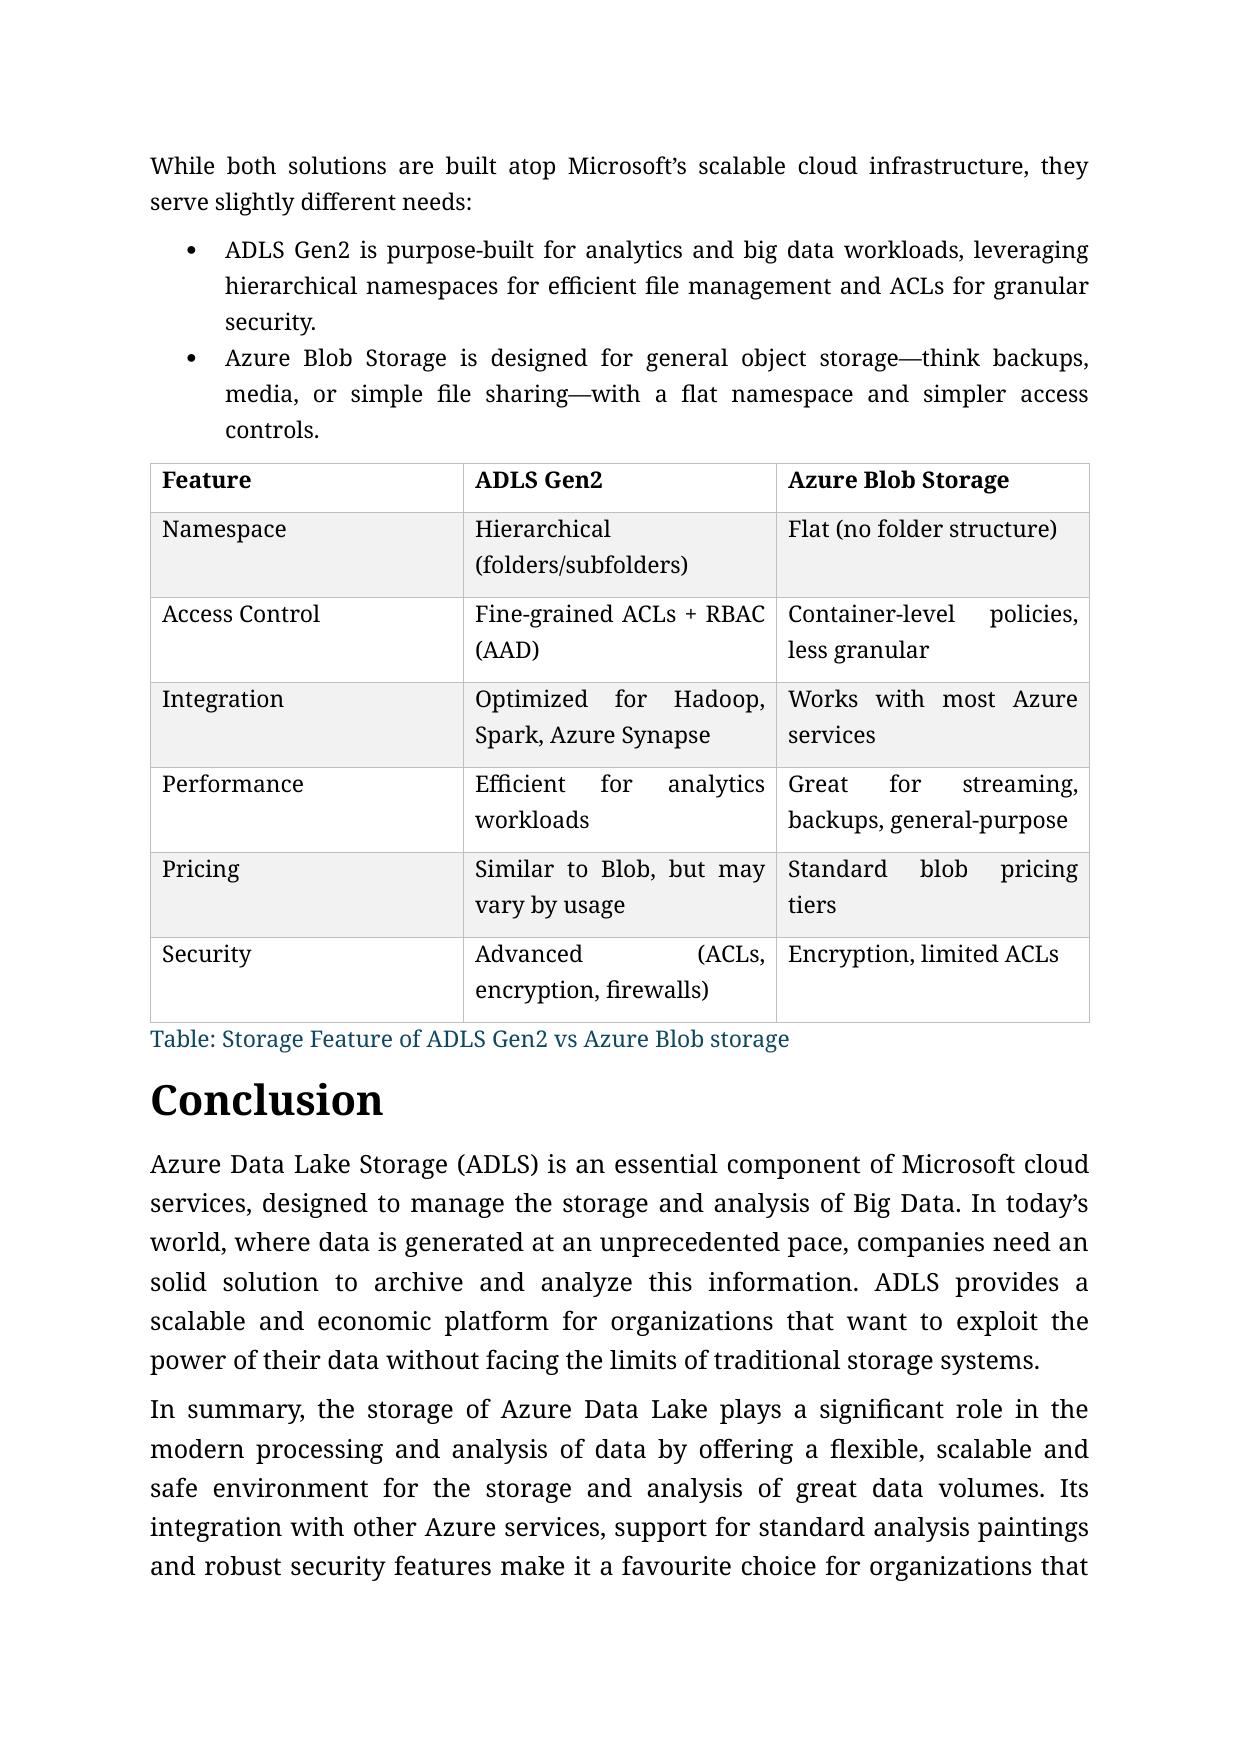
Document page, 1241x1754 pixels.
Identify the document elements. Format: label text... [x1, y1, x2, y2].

table_cell Efficient for analytics workloads [464, 768, 776, 852]
table_cell Security [151, 938, 463, 1022]
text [150, 1392, 1090, 1583]
table_header Feature [151, 464, 463, 512]
table_cell Similar to Blob, but may vary by usage [464, 853, 776, 937]
table_cell Standard blob pricing tiers [777, 853, 1089, 937]
text Azure Data Lake Storage (ADLS) is an essential component of Microsoft cloud services, designed to manage the storage and analysis of Big Data. In today’s world, where data is generated at an unprecedented pace, companies need an solid solution to archive and analyze this information. ADLS provides a scalable and economic platform for organizations that want to exploit the power of their data without facing the limits of traditional storage systems. [150, 1147, 1090, 1377]
text While both solutions are built atop Microsoft’s scalable cloud infrastructure, they serve slightly different needs: [150, 150, 1090, 217]
table_cell Advanced (ACLs, encryption, firewalls) [464, 938, 776, 1022]
table_cell Performance [151, 768, 463, 852]
table_cell Namespace [151, 513, 463, 597]
table_header ADLS Gen2 [464, 464, 776, 512]
list Azure Blob Storage is designed for general object storage—think backups, media, or simple file sharing—with a flat namespace and simpler access controls. [187, 342, 1090, 445]
table_cell Encryption, limited ACLs [777, 938, 1089, 1022]
table_cell Fine-grained ACLs + RBAC (AAD) [464, 598, 776, 682]
table_cell Hierarchical (folders/subfolders) [464, 513, 776, 597]
table_cell Optimized for Hadoop, Spark, Azure Synapse [464, 683, 776, 767]
table_cell Integration [151, 683, 463, 767]
subtitle Conclusion [150, 1071, 1090, 1128]
table_cell Great for streaming, backups, general-purpose [777, 768, 1089, 852]
table_cell Access Control [151, 598, 463, 682]
subtitle Table: Storage Feature of ADLS Gen2 vs Azure Blob storage [150, 1023, 1090, 1054]
table_cell Pricing [151, 853, 463, 937]
table_cell Works with most Azure services [777, 683, 1089, 767]
table_header Azure Blob Storage [777, 464, 1089, 512]
table_cell Flat (no folder structure) [777, 513, 1089, 597]
table_cell Container-level policies, less granular [777, 598, 1089, 682]
list ADLS Gen2 is purpose-built for analytics and big data workloads, leveraging hierarchical namespaces for efficient file management and ACLs for granular security. [187, 234, 1090, 337]
